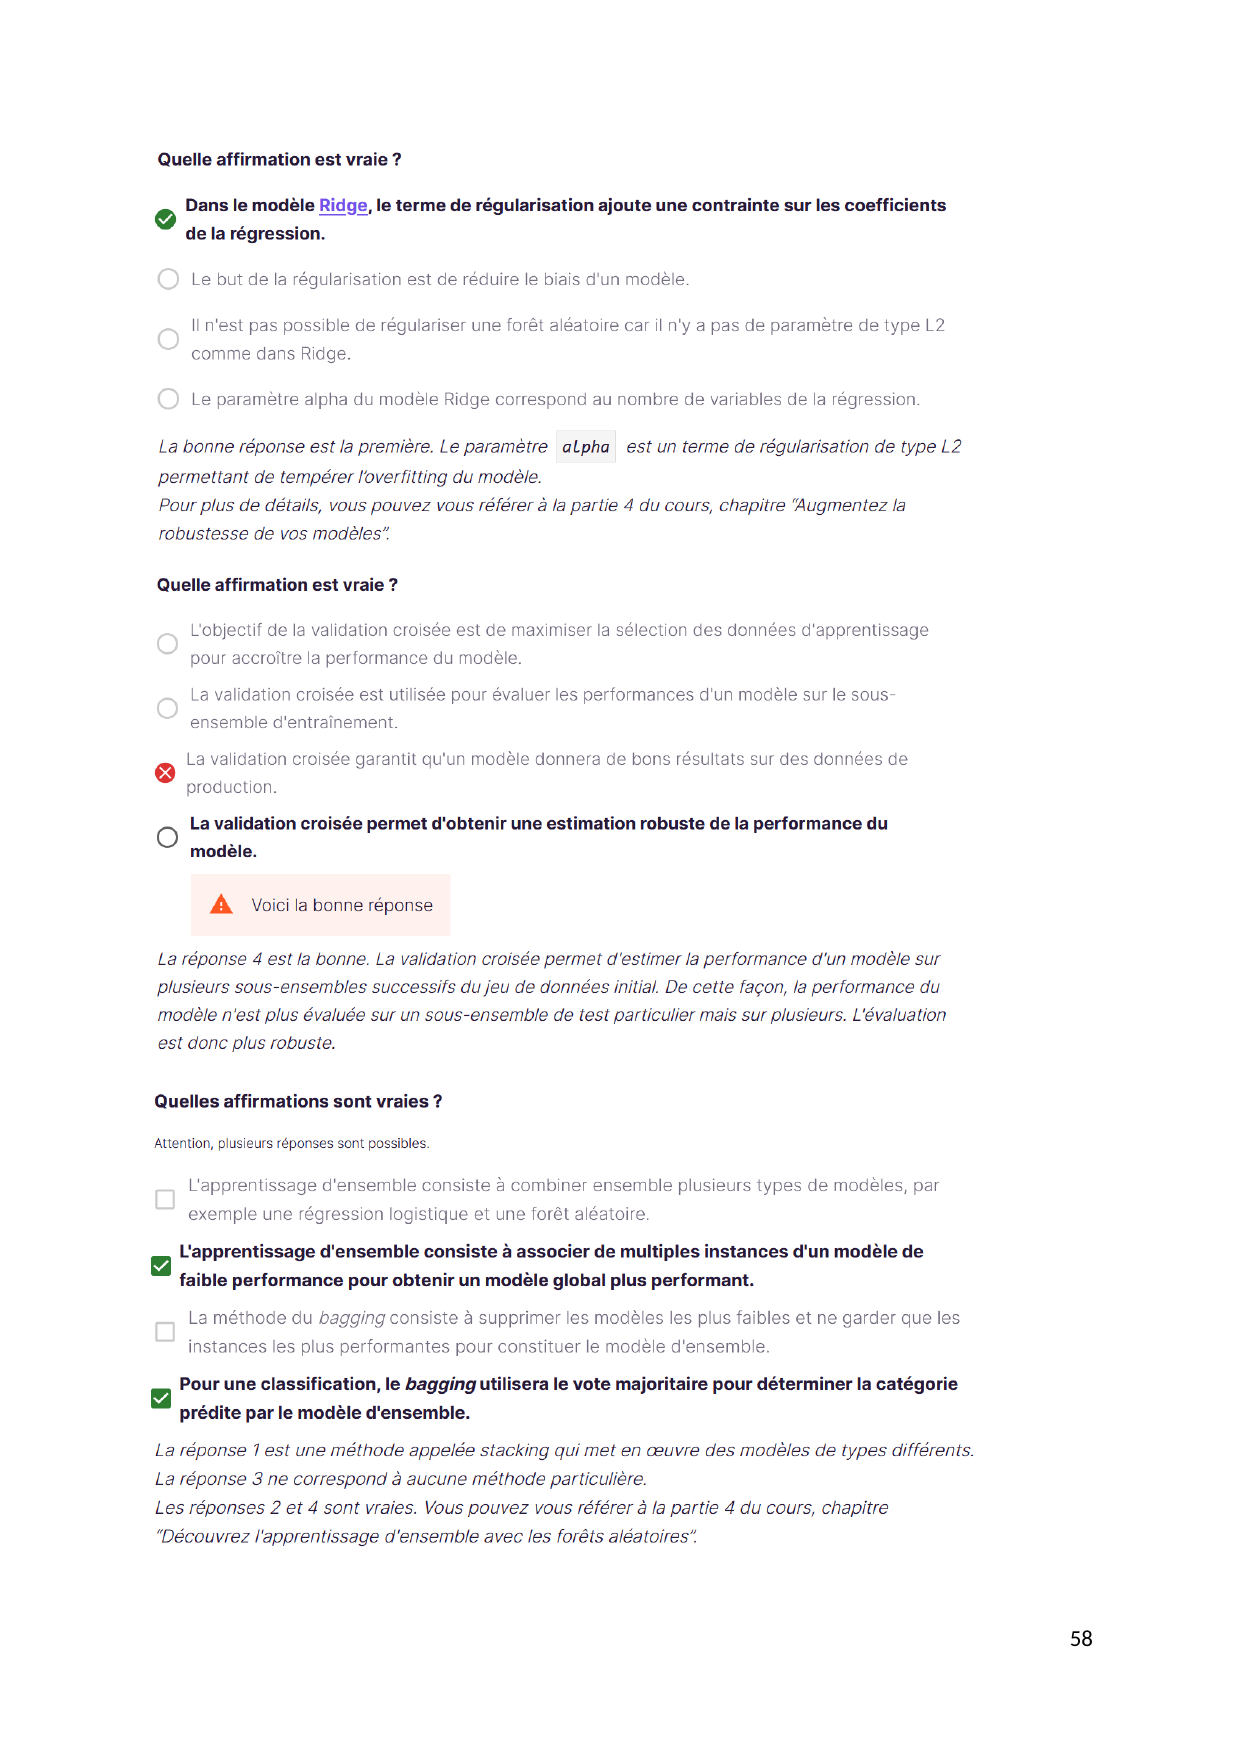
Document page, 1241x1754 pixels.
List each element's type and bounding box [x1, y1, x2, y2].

picture [147, 147, 968, 553]
picture [147, 1085, 978, 1556]
picture [147, 571, 959, 1067]
